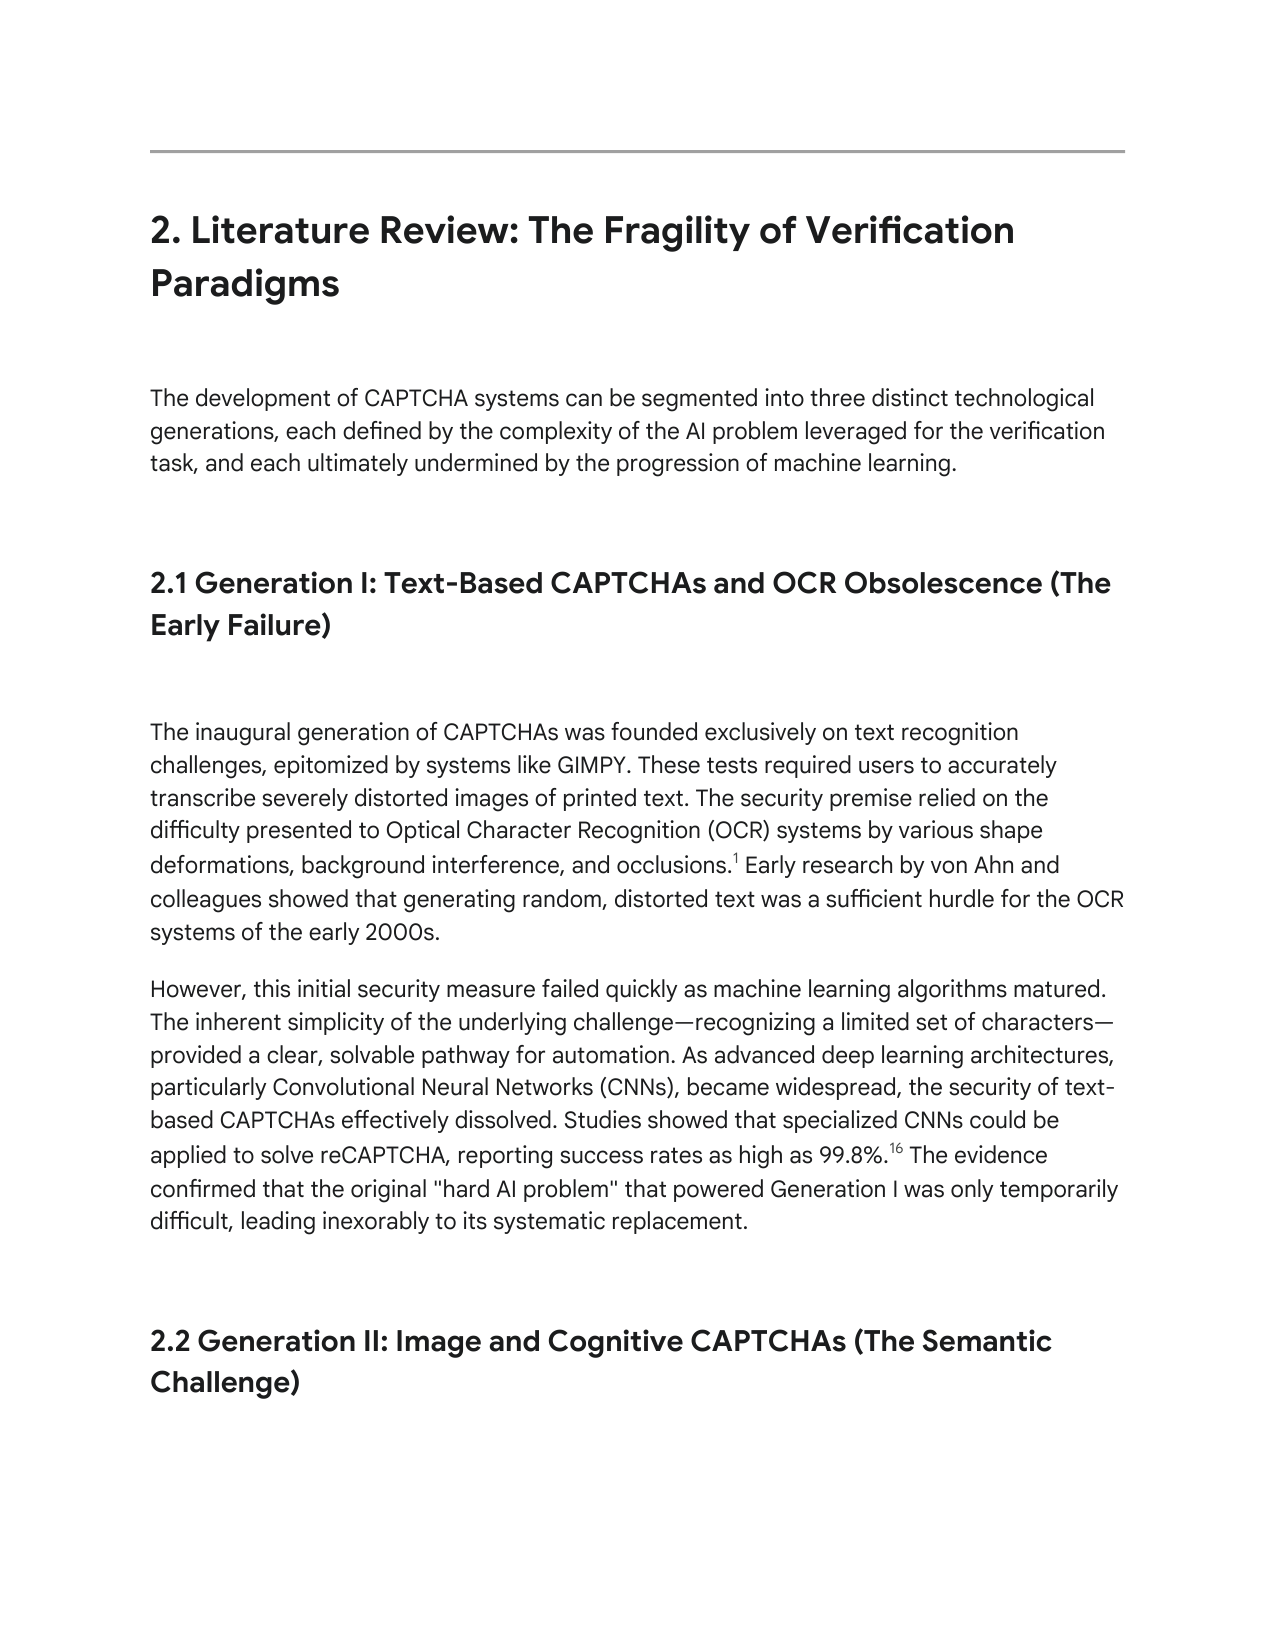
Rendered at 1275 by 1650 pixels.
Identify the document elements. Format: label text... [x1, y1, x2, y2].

text The inaugural generation of CAPTCHAs was founded exclusively on text recognition challenges, epitomized by systems like GIMPY. These tests required users to accurately transcribe severely distorted images of printed text. The security premise relied on the difficulty presented to Optical Character Recognition (OCR) systems by various shape deformations, background interference, and occlusions.1 Early research by von Ahn and colleagues showed that generating random, distorted text was a sufficient hurdle for the OCR systems of the early 2000s. [150, 718, 1125, 947]
subtitle 2.1 Generation I: Text-Based CAPTCHAs and OCR Obsolescence (The Early Failure) [150, 565, 1125, 643]
text However, this initial security measure failed quickly as machine learning algorithms matured. The inherent simplicity of the underlying challenge—recognizing a limited set of characters—provided a clear, solvable pathway for automation. As advanced deep learning architectures, particularly Convolutional Neural Networks (CNNs), became widespread, the security of text-based CAPTCHAs effectively dissolved. Studies showed that specialized CNNs could be applied to solve reCAPTCHA, reporting success rates as high as 99.8%.16 The evidence confirmed that the original "hard AI problem" that powered Generation I was only temporarily difficult, leading inexorably to its systematic replacement. [150, 976, 1125, 1236]
subtitle 2. Literature Review: The Fragility of Verification Paradigms [150, 207, 1125, 307]
subtitle 2.2 Generation II: Image and Cognitive CAPTCHAs (The Semantic Challenge) [150, 1323, 1125, 1401]
text The development of CAPTCHA systems can be segmented into three distinct technological generations, each defined by the complexity of the AI problem leveraged for the verification task, and each ultimately undermined by the progression of machine learning. [150, 384, 1125, 478]
